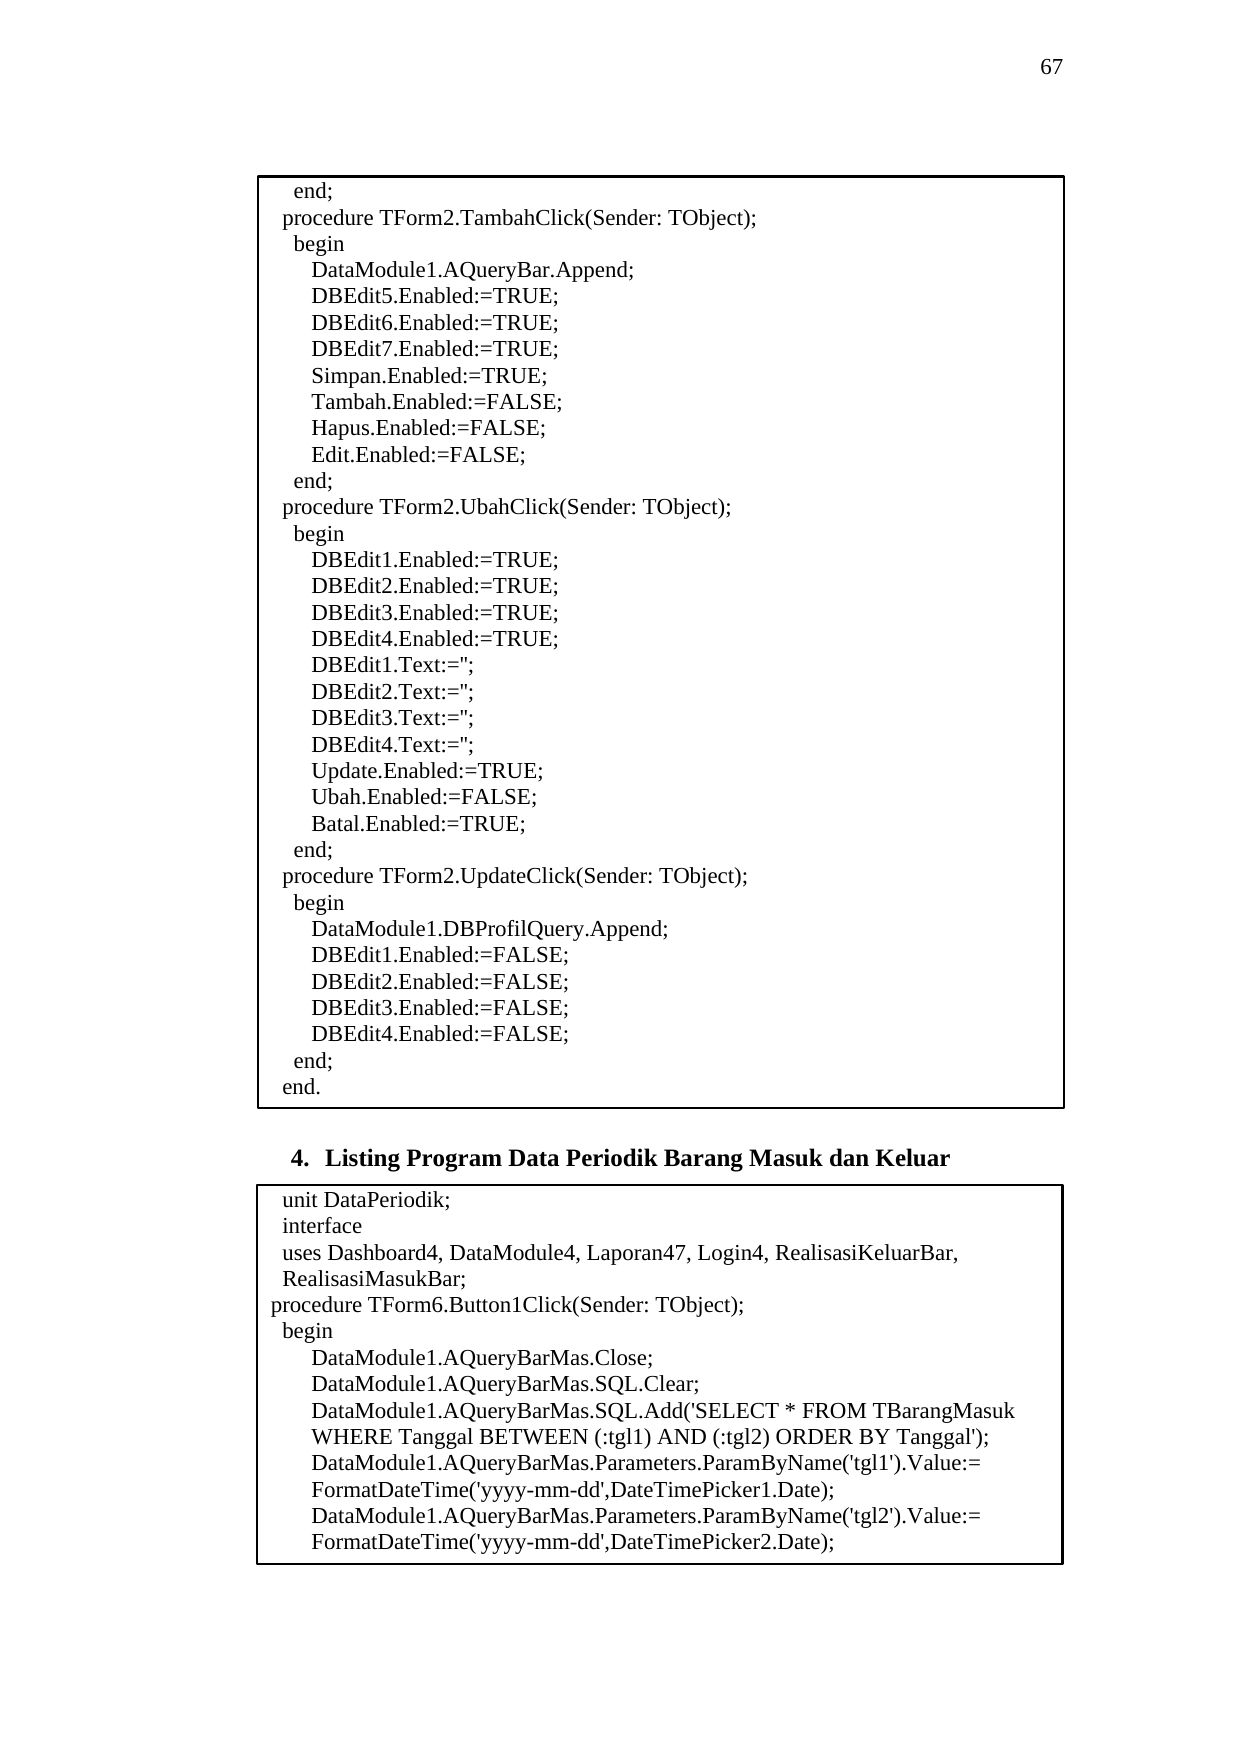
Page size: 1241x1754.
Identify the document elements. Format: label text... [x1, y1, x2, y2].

list Listing Program Data Periodik Barang Masuk dan Keluar [291, 1143, 1063, 1171]
text DataModule1.AQueryBarMas.Close; [271, 1344, 1061, 1370]
text begin [271, 1318, 1061, 1344]
text DBEdit2.Enabled:=FALSE; [282, 968, 1063, 994]
text DBEdit2.Text:=''; [282, 678, 1063, 704]
text Hapus.Enabled:=FALSE; [282, 414, 1063, 441]
text DataModule1.AQueryBarMas.SQL.Clear; [271, 1370, 1061, 1397]
text DBEdit4.Enabled:=FALSE; [282, 1021, 1063, 1047]
text unit DataPeriodik; [282, 1186, 1061, 1212]
text RealisasiMasukBar; [271, 1265, 1061, 1291]
text interface [282, 1212, 1061, 1238]
text begin [282, 889, 1063, 915]
text DBEdit4.Enabled:=TRUE; [282, 625, 1063, 652]
text DBEdit1.Text:=''; [282, 652, 1063, 678]
text DataModule1.DBProfilQuery.Append; [282, 915, 1063, 941]
text Ubah.Enabled:=FALSE; [282, 783, 1063, 810]
text DBEdit3.Enabled:=TRUE; [282, 599, 1063, 625]
text DBEdit6.Enabled:=TRUE; [282, 309, 1063, 335]
text DataModule1.AQueryBar.Append; [282, 256, 1063, 283]
text procedure TForm2.TambahClick(Sender: TObject); [282, 203, 1063, 230]
text end; [282, 836, 1063, 862]
text DBEdit7.Enabled:=TRUE; [282, 335, 1063, 362]
text end; [282, 1047, 1063, 1073]
text uses Dashboard4, DataModule4, Laporan47, Login4, RealisasiKeluarBar, [271, 1238, 1061, 1265]
text DBEdit2.Enabled:=TRUE; [282, 572, 1063, 599]
text DBEdit4.Text:=''; [282, 731, 1063, 757]
text procedure TForm2.UpdateClick(Sender: TObject); [282, 862, 1063, 889]
text Update.Enabled:=TRUE; [282, 757, 1063, 783]
text DataModule1.AQueryBarMas.Parameters.ParamByName('tgl2').Value:= FormatDateTime('yyyy-mm-dd',DateTimePicker2.Date); [271, 1502, 1061, 1555]
text end; [282, 178, 1063, 203]
text DBEdit1.Enabled:=TRUE; [282, 546, 1063, 572]
text procedure TForm2.UbahClick(Sender: TObject); [282, 493, 1063, 520]
text DBEdit5.Enabled:=TRUE; [282, 283, 1063, 309]
text procedure TForm6.Button1Click(Sender: TObject); [271, 1291, 1061, 1318]
text end. [282, 1073, 1063, 1099]
text begin [282, 230, 1063, 256]
text DataModule1.AQueryBarMas.SQL.Add('SELECT * FROM TBarangMasuk WHERE Tanggal BETWEEN (:tgl1) AND (:tgl2) ORDER BY Tanggal'); [311, 1397, 1061, 1449]
text DBEdit1.Enabled:=FALSE; [282, 941, 1063, 968]
text Edit.Enabled:=FALSE; [282, 441, 1063, 467]
text Batal.Enabled:=TRUE; [282, 810, 1063, 836]
text DataModule1.AQueryBarMas.Parameters.ParamByName('tgl1').Value:= FormatDateTime('yyyy-mm-dd',DateTimePicker1.Date); [271, 1449, 1061, 1502]
text Tambah.Enabled:=FALSE; [282, 388, 1063, 414]
text DBEdit3.Text:=''; [282, 704, 1063, 731]
text DBEdit3.Enabled:=FALSE; [282, 994, 1063, 1021]
text end; [282, 467, 1063, 493]
text begin [282, 520, 1063, 546]
text Simpan.Enabled:=TRUE; [282, 362, 1063, 388]
